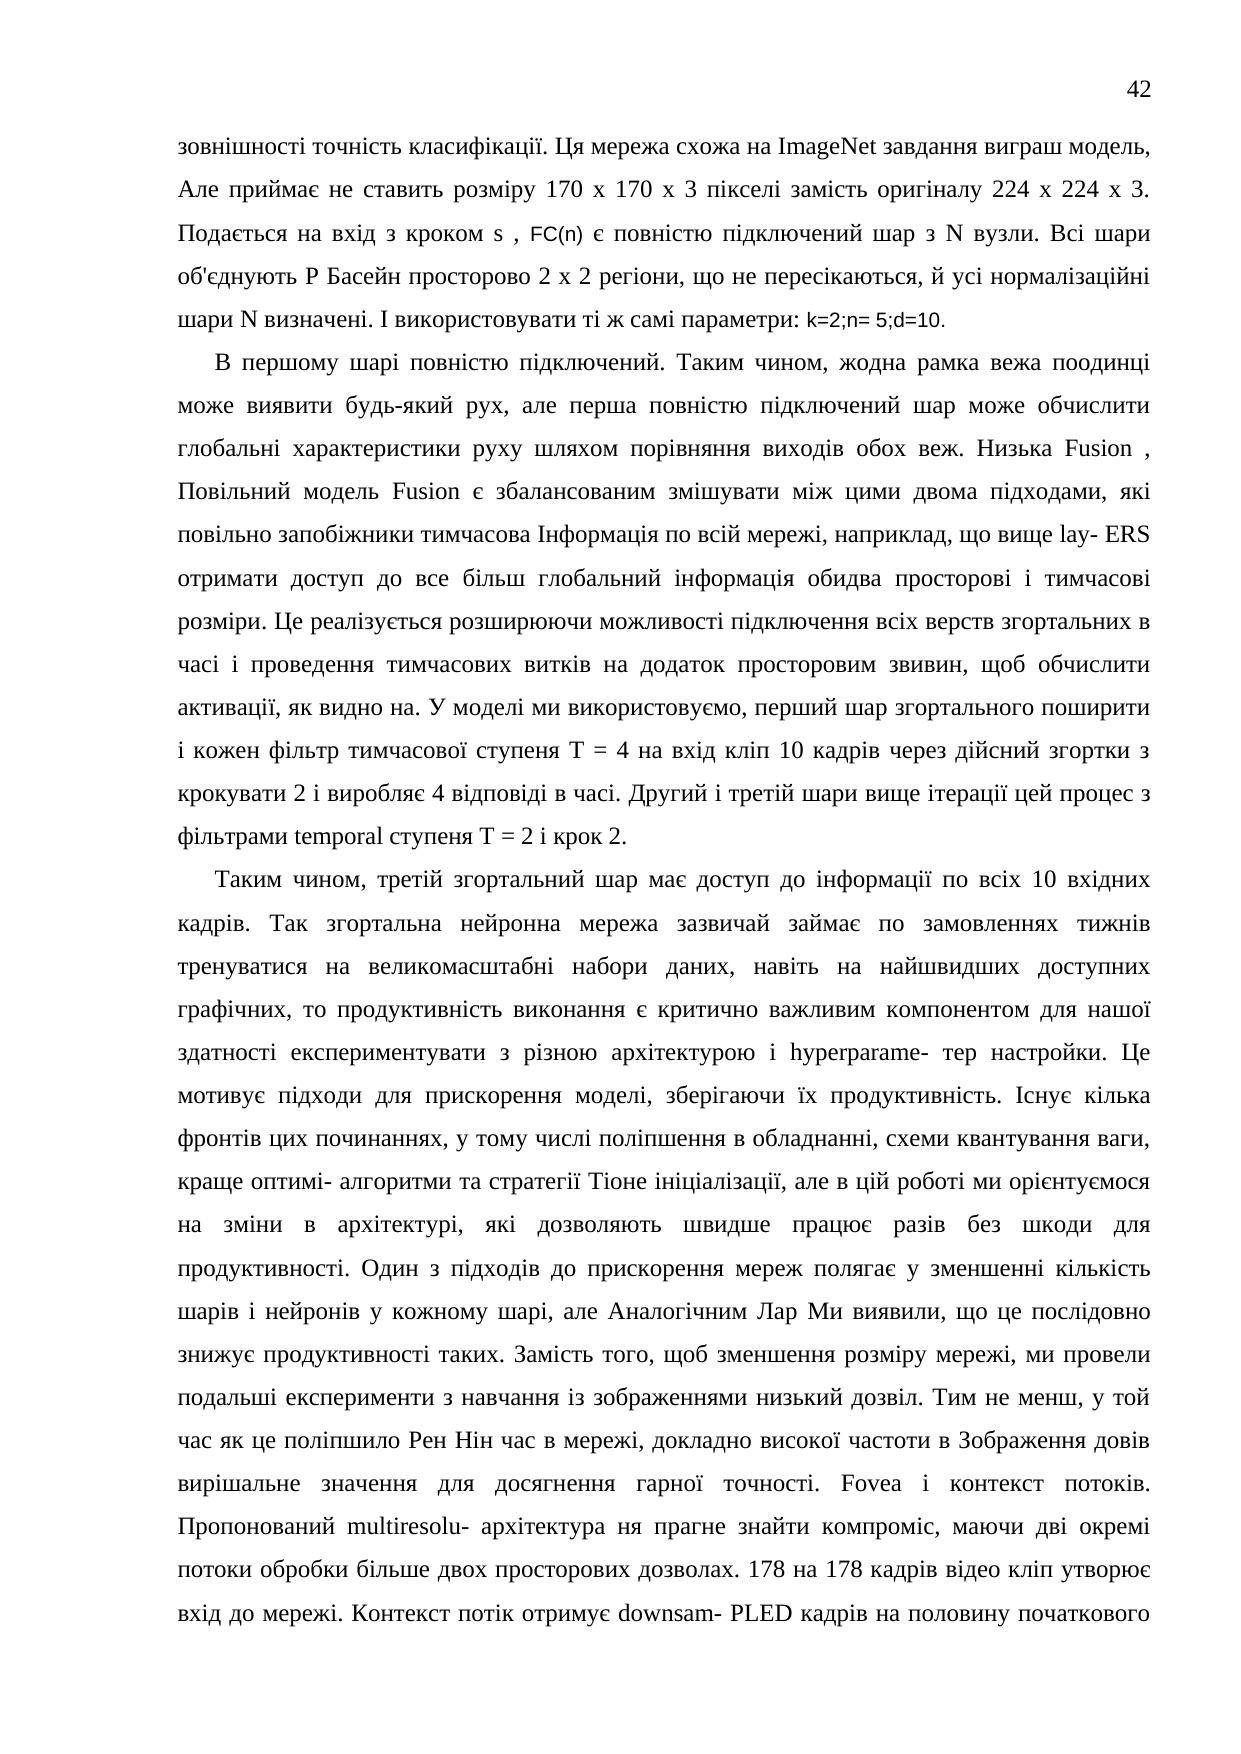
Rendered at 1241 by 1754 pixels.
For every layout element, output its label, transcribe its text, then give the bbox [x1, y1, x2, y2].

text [177, 131, 1152, 333]
text В першому шарі повністю підключений. Таким чином, жодна рамка вежа поодинці може виявити будь-який рух, але перша повністю підключений шар може обчислити глобальні характеристики руху шляхом порівняння виходів обох веж. Низька Fusion , Повільний модель Fusion є збалансованим змішувати між цими двома підходами, які повільно запобіжники тимчасова Інформація по всій мережі, наприклад, що вище lay- ERS отримати доступ до все більш глобальний інформація обидва просторові і тимчасові розміри. Це реалізується розширюючи можливості підключення всіх верств згортальних в часі і проведення тимчасових витків на додаток просторовим звивин, щоб обчислити активації, як видно на. У моделі ми використовуємо, перший шар згортального поширити і кожен фільтр тимчасової ступеня Т = 4 на вхід кліп 10 кадрів через дійсний згортки з крокувати 2 і виробляє 4 відповіді в часі. Другий і третій шари вище ітерації цей процес з фільтрами temporal ступеня Т = 2 і крок 2. [177, 347, 1152, 850]
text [177, 864, 1152, 1626]
